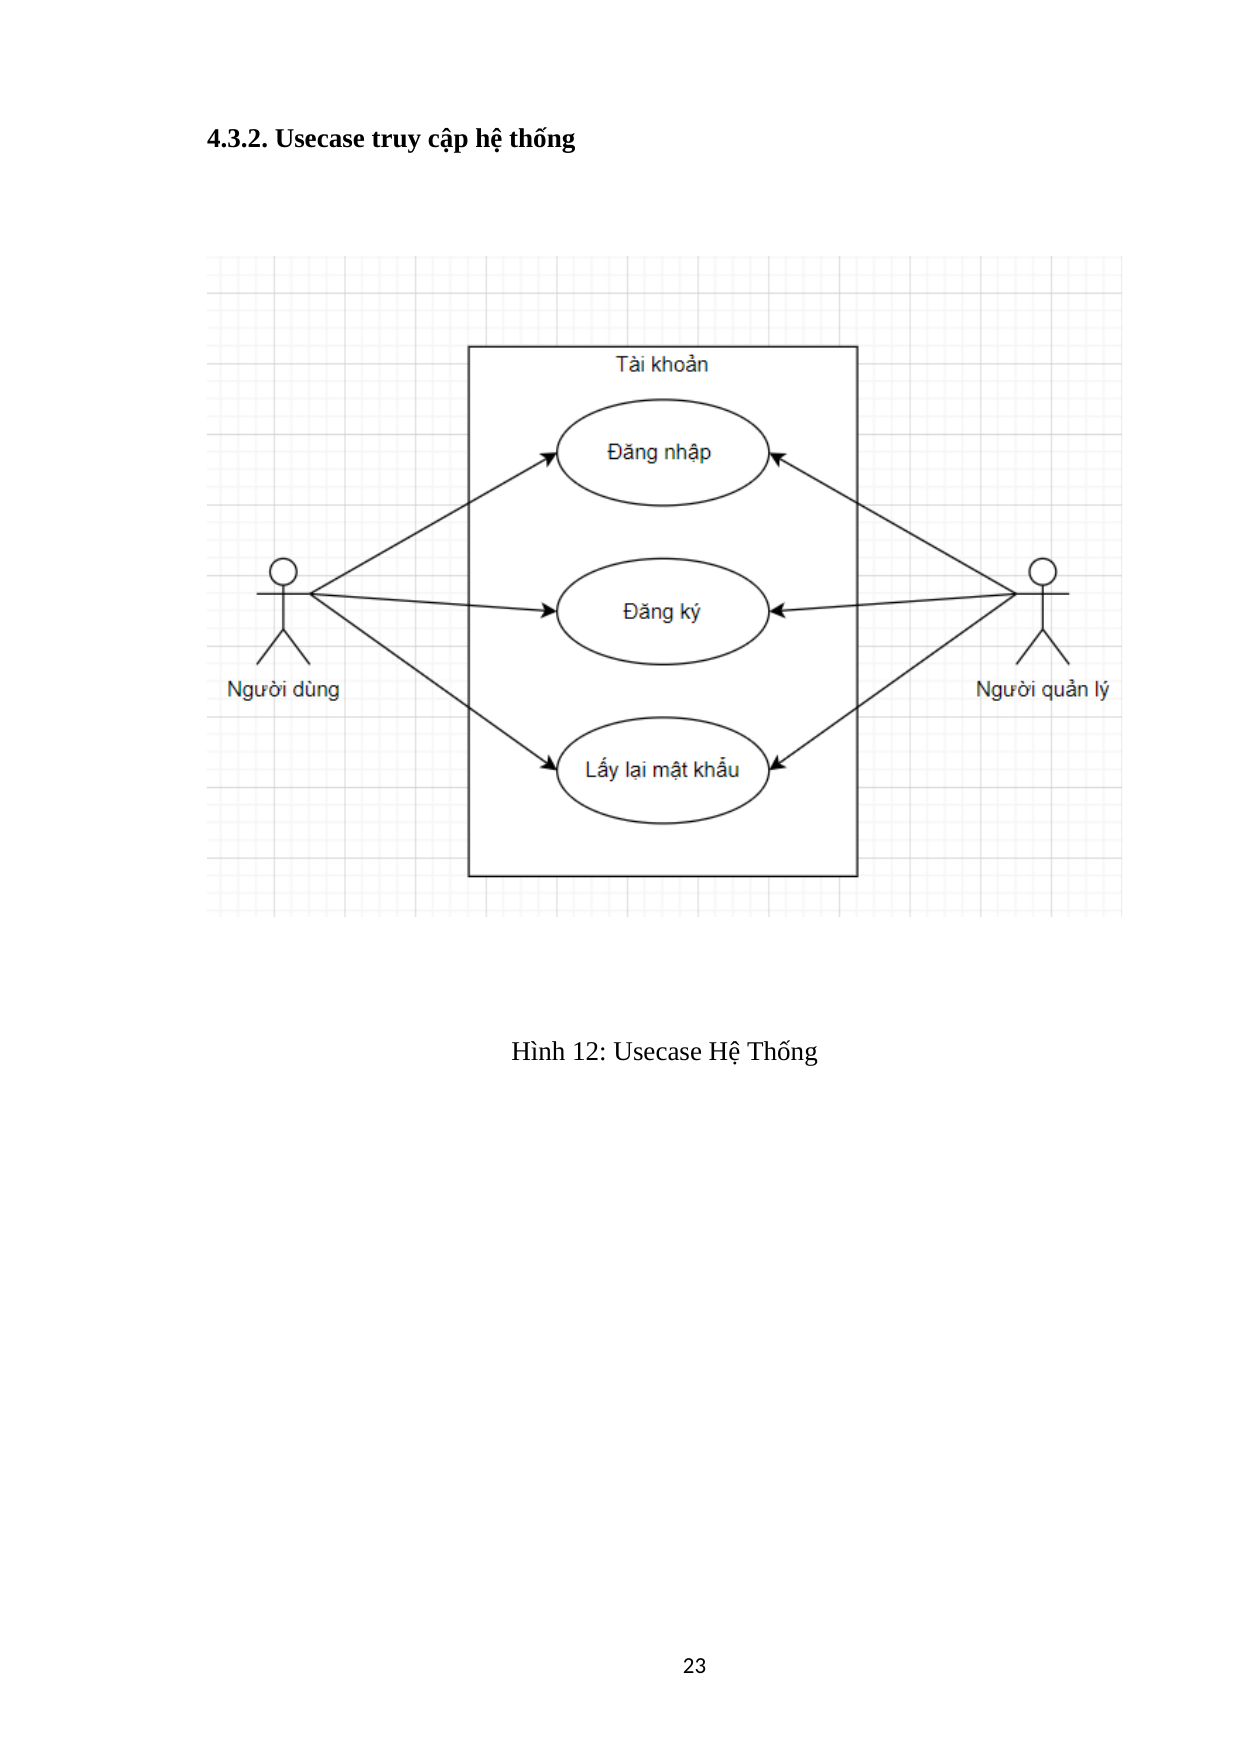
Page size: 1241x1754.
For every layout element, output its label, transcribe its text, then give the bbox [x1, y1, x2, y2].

picture [206, 256, 1123, 917]
text Hình 12: Usecase Hệ Thống [207, 1036, 1122, 1067]
subtitle 4.3.2. Usecase truy cập hệ thống [207, 122, 1122, 153]
